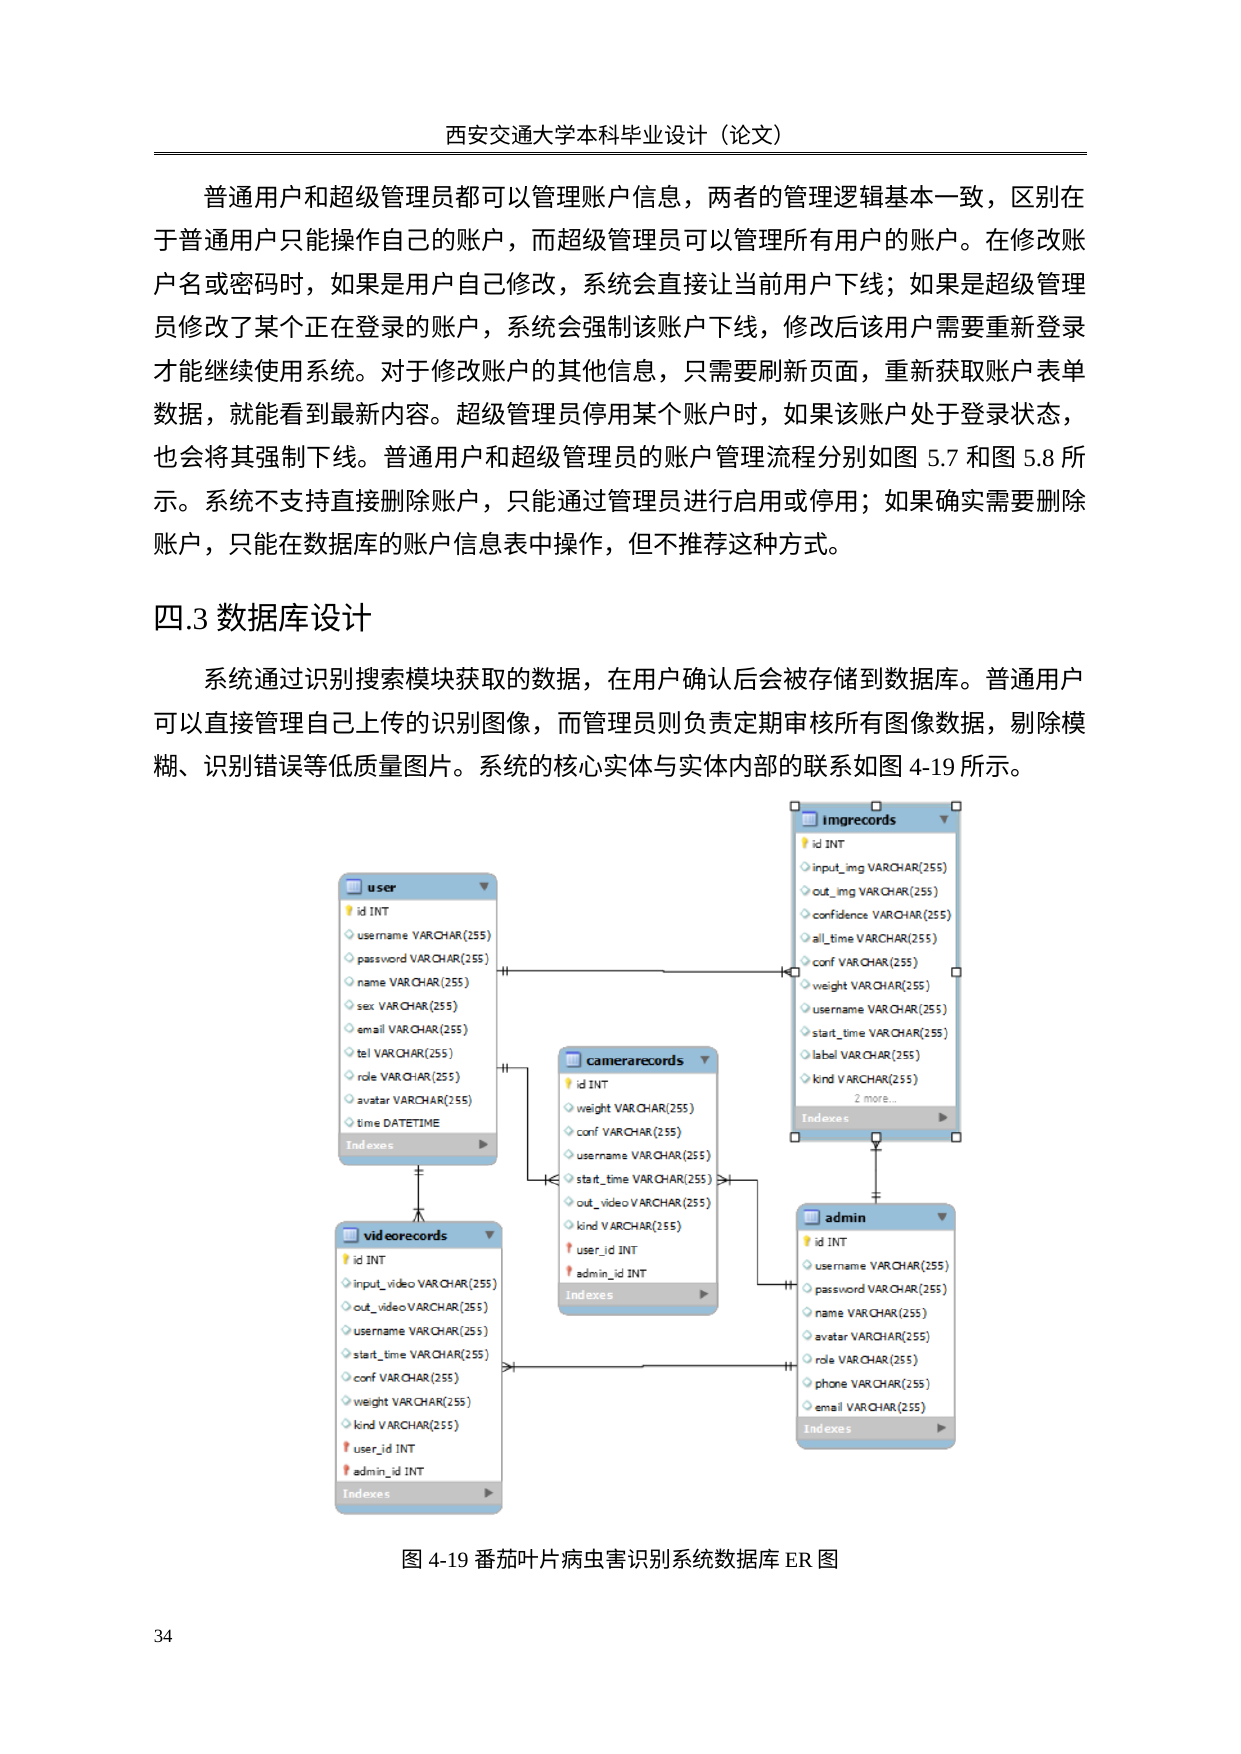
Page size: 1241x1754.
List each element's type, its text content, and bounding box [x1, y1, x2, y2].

picture [317, 790, 973, 1524]
text 普通用户和超级管理员都可以管理账户信息，两者的管理逻辑基本一致，区别在于普通用户只能操作自己的账户，而超级管理员可以管理所有用户的账户。在修改账户名或密码时，如果是用户自己修改，系统会直接让当前用户下线；如果是超级管理员修改了某个正在登录的账户，系统会强制该账户下线，修改后该用户需要重新登录才能继续使用系统。对于修改账户的其他信息，只需要刷新页面，重新获取账户表单数据，就能看到最新内容。超级管理员停用某个账户时，如果该账户处于登录状态，也会将其强制下线。普通用户和超级管理员的账户管理流程分别如图 5.7 和图 5.8 所示。系统不支持直接删除账户，只能通过管理员进行启用或停用；如果确实需要删除账户，只能在数据库的账户信息表中操作，但不推荐这种方式。 [153, 177, 1087, 561]
subtitle 数据库设计 [153, 593, 1087, 638]
